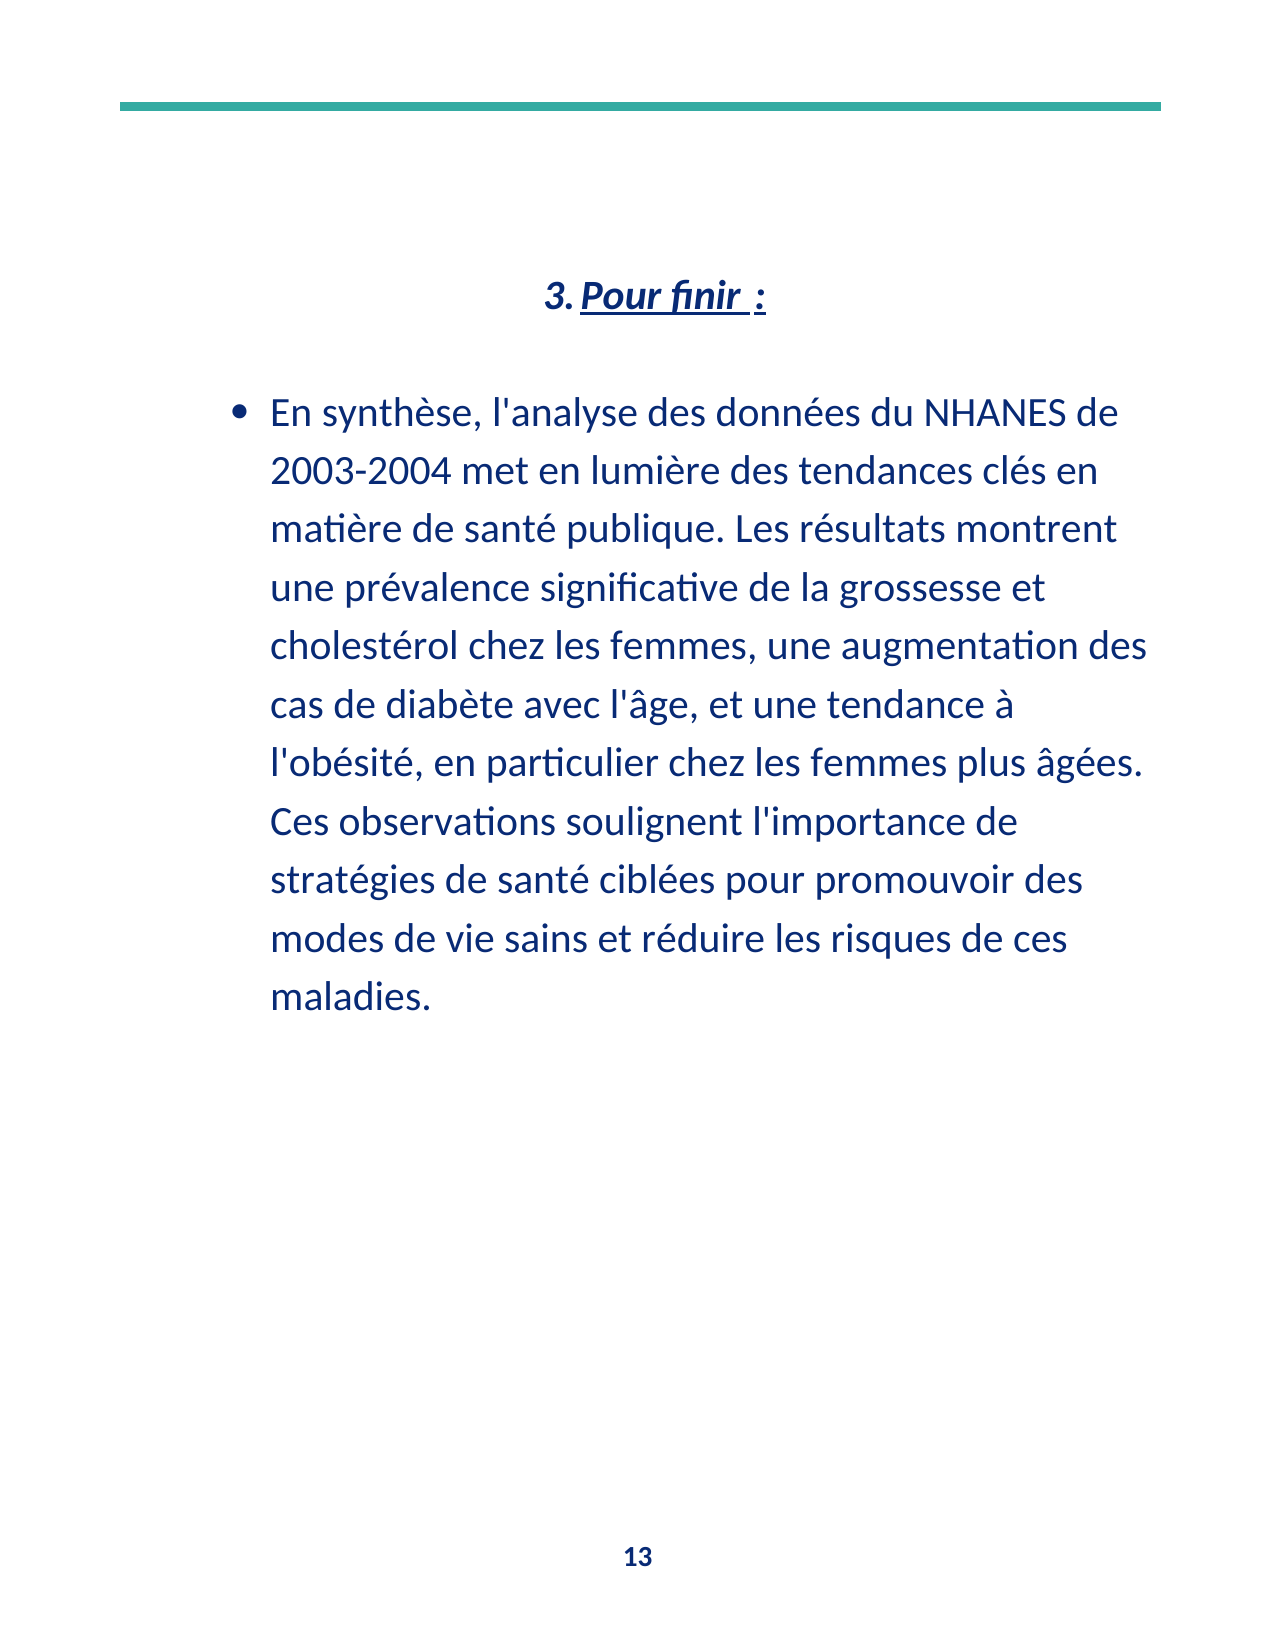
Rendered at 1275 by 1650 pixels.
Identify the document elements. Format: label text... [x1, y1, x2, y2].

list Pour finir : [157, 269, 1155, 319]
list En synthèse, l'analyse des données du NHANES de 2003-2004 met en lumière des tendances clés en matière de santé publique. Les résultats montrent une prévalence significative de la grossesse et cholestérol chez les femmes, une augmentation des cas de diabète avec l'âge, et une tendance à l'obésité, en particulier chez les femmes plus âgées. Ces observations soulignent l'importance de stratégies de santé ciblées pour promouvoir des modes de vie sains et réduire les risques de ces maladies. [232, 386, 1155, 1021]
